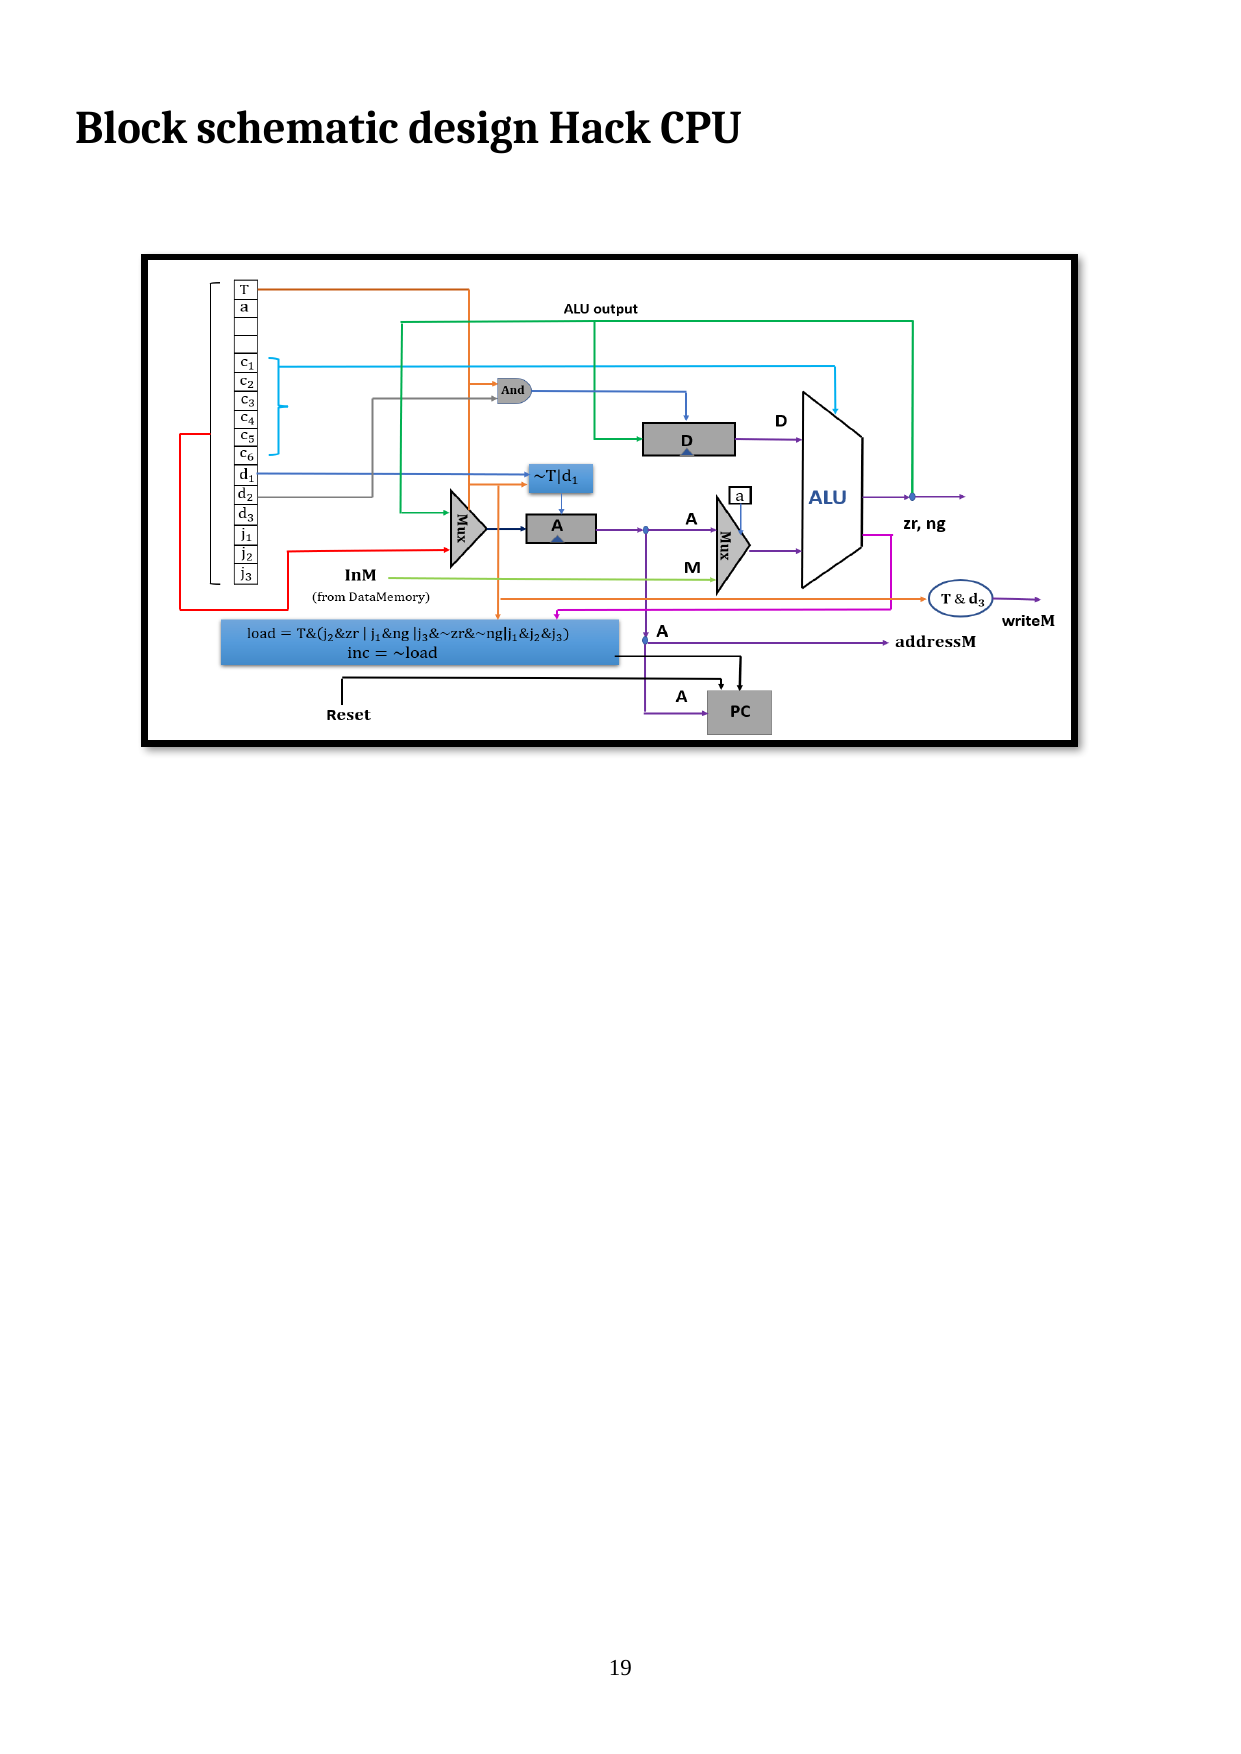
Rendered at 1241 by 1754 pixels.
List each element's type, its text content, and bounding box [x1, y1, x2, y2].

text Block schematic design Hack CPU [75, 101, 1079, 155]
picture [148, 260, 1071, 740]
